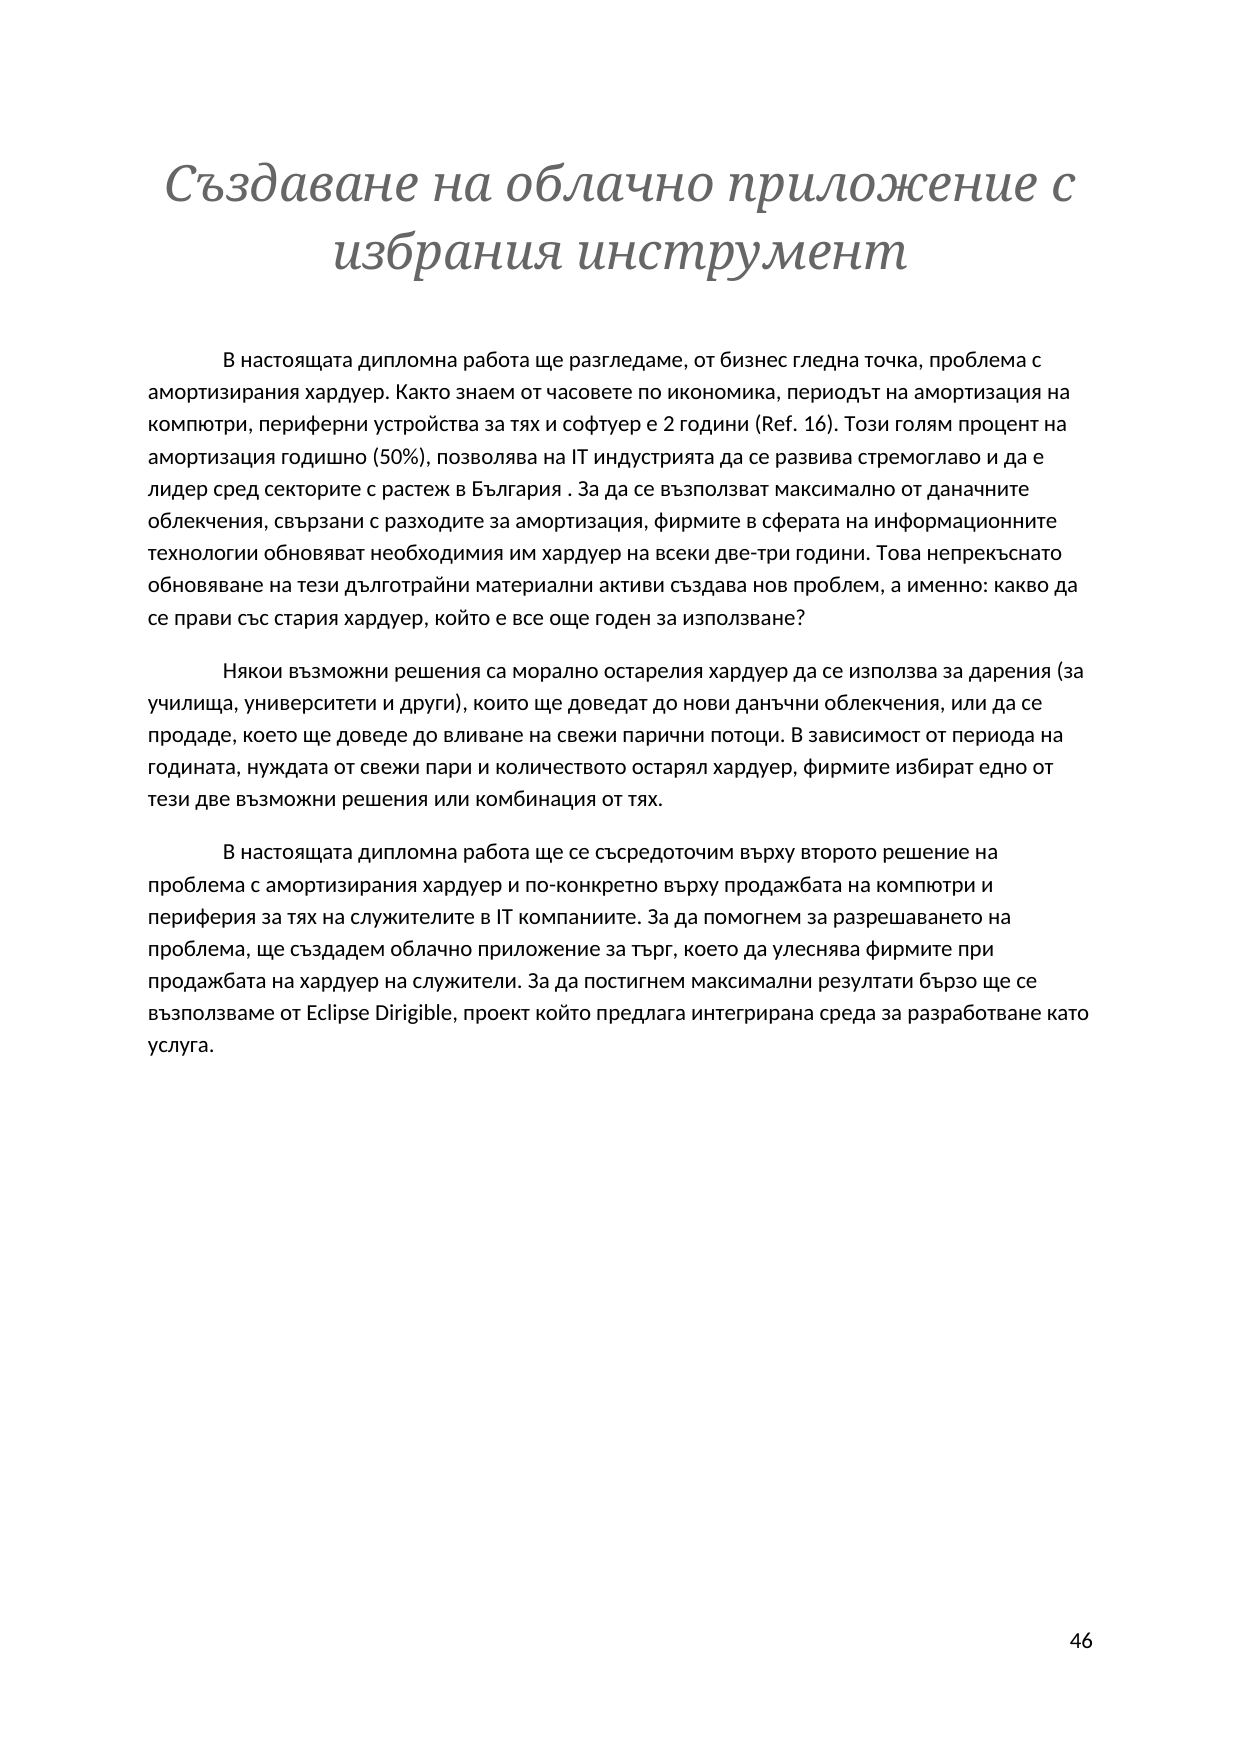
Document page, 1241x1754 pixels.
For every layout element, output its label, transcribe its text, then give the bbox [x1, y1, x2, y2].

text Някои възможни решения са морално остарелия хардуер да се използва за дарения (за училища, университети и други), които ще доведат до нови данъчни облекчения, или да се продаде, което ще доведе до вливане на свежи парични потоци. В зависимост от периода на годината, нуждата от свежи пари и количеството остарял хардуер, фирмите избират едно от тези две възможни решения или комбинация от тях. [148, 656, 1093, 812]
subtitle Създаване на облачно приложение с избрания инструмент [148, 148, 1093, 284]
text В настоящата дипломна работа ще разгледаме, от бизнес гледна точка, проблема с амортизирания хардуер. Както знаем от часовете по икономика, периодът на амортизация на компютри, периферни устройства за тях и софтуер е 2 години (Ref. 16). Този голям процент на амортизация годишно (50%), позволява на IT индустрията да се развива стремоглаво и да е лидер сред секторите с растеж в България . За да се възползват максимално от даначните облекчения, свързани с разходите за амортизация, фирмите в сферата на информационните технологии обновяват необходимия им хардуер на всеки две-три години. Това непрекъснато обновяване на тези дълготрайни материални активи създава нов проблем, а именно: какво да се прави със стария хардуер, който е все още годен за използване? [148, 345, 1093, 631]
text В настоящата дипломна работа ще се съсредоточим върху второто решение на проблема с амортизирания хардуер и по-конкретно върху продажбата на компютри и периферия за тях на служителите в IT компаниите. За да помогнем за разрешаването на проблема, ще създадем облачно приложение за търг, което да улеснява фирмите при продажбата на хардуер на служители. За да постигнем максимални резултати бързо ще се възползваме от Eclipse Dirigible, проект който предлага интегрирана среда за разработване като услуга. [148, 837, 1093, 1059]
